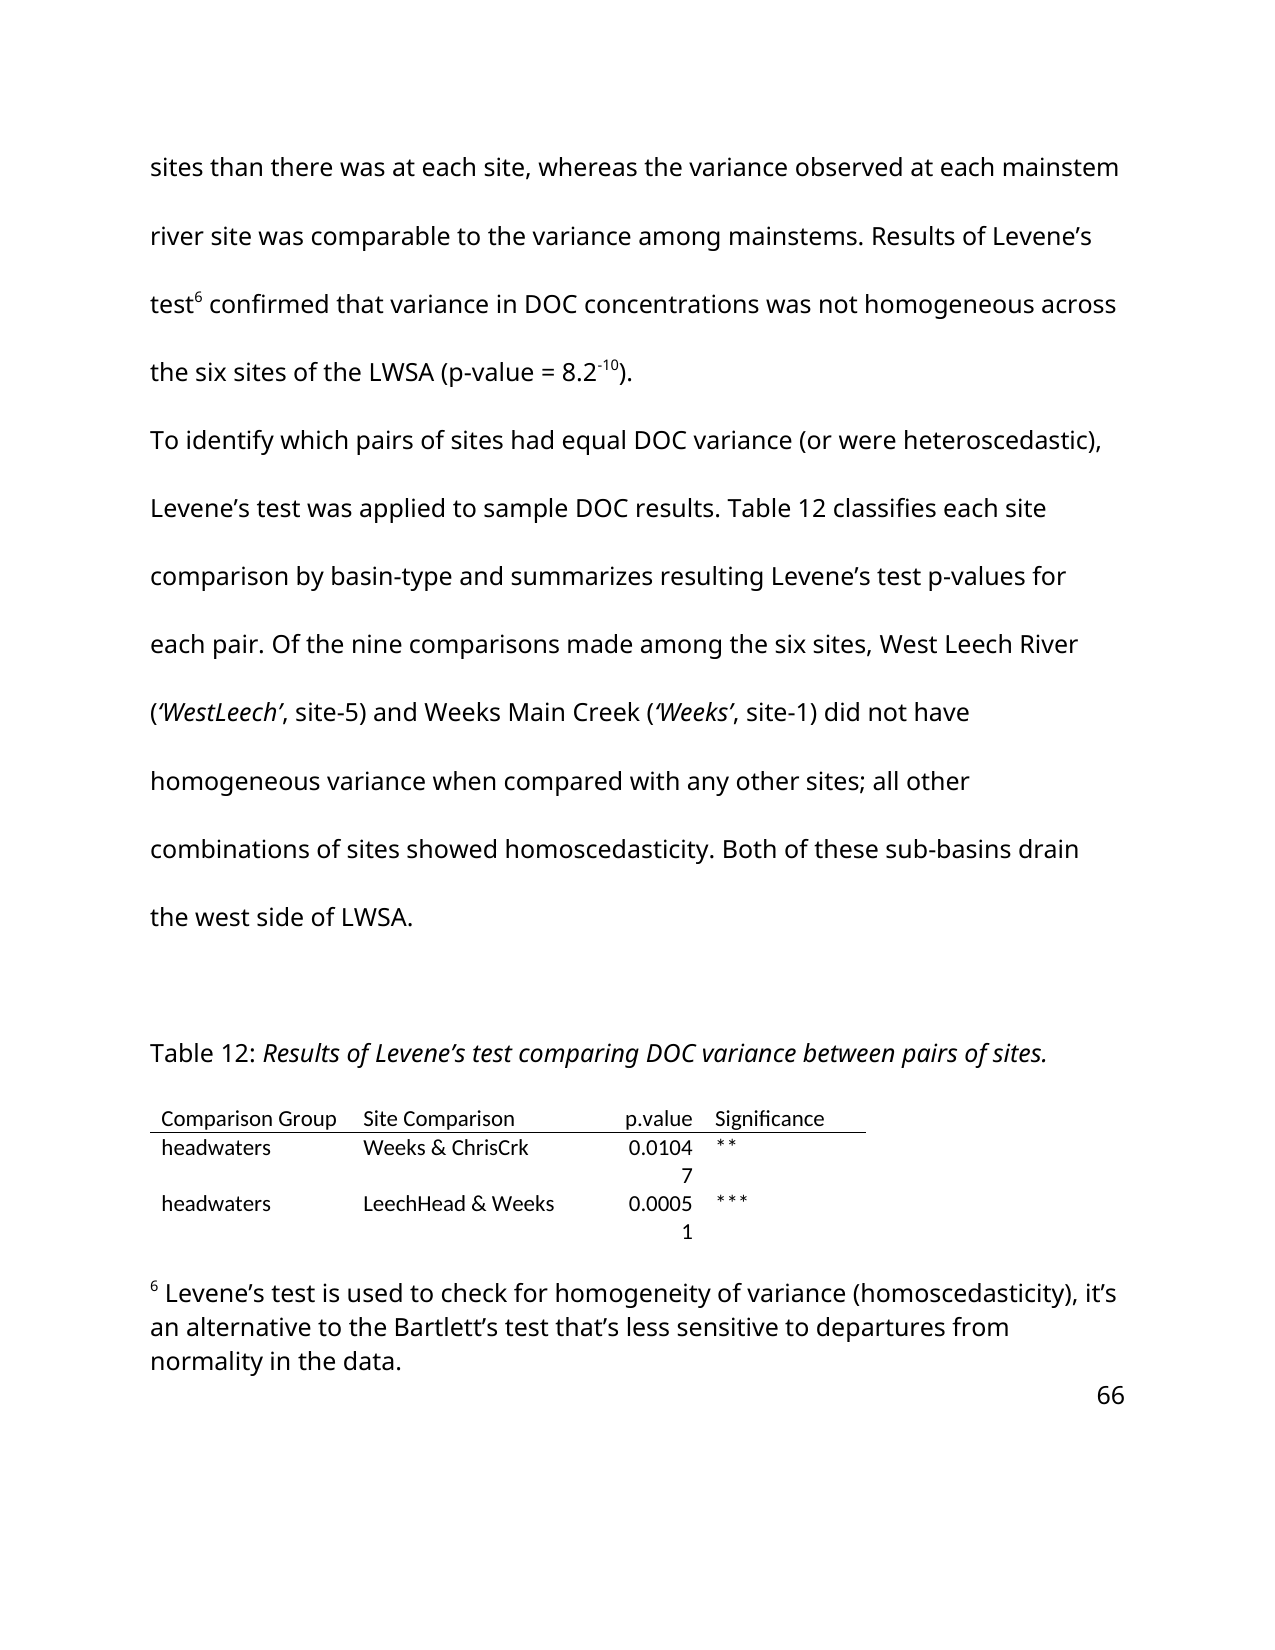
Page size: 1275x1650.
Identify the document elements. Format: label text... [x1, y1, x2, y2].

table_cell *** [704, 1189, 866, 1245]
table_cell 0.01047 [606, 1133, 704, 1189]
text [150, 150, 1125, 388]
table_cell headwaters [150, 1189, 352, 1245]
table_header Comparison Group [150, 1104, 352, 1132]
table_cell LeechHead & Weeks [352, 1189, 606, 1245]
table_header Significance [704, 1104, 866, 1132]
table_cell 0.00051 [606, 1189, 704, 1245]
table_cell headwaters [150, 1133, 352, 1189]
text Table 12: Results of Levene’s test comparing DOC variance between pairs of sites. [150, 1036, 1125, 1070]
table_cell ** [704, 1133, 866, 1189]
table_cell Weeks & ChrisCrk [352, 1133, 606, 1189]
table_header p.value [606, 1104, 704, 1132]
text To identify which pairs of sites had equal DOC variance (or were heteroscedastic), Levene’s test was applied to sample DOC results. Table 12 classifies each site comparison by basin-type and summarizes resulting Levene’s test p-values for each pair. Of the nine comparisons made among the six sites, West Leech River (‘WestLeech’, site-5) and Weeks Main Creek (‘Weeks’, site-1) did not have homogeneous variance when compared with any other sites; all other combinations of sites showed homoscedasticity. Both of these sub-basins drain the west side of LWSA. [150, 422, 1125, 933]
table_header Site Comparison [352, 1104, 606, 1132]
